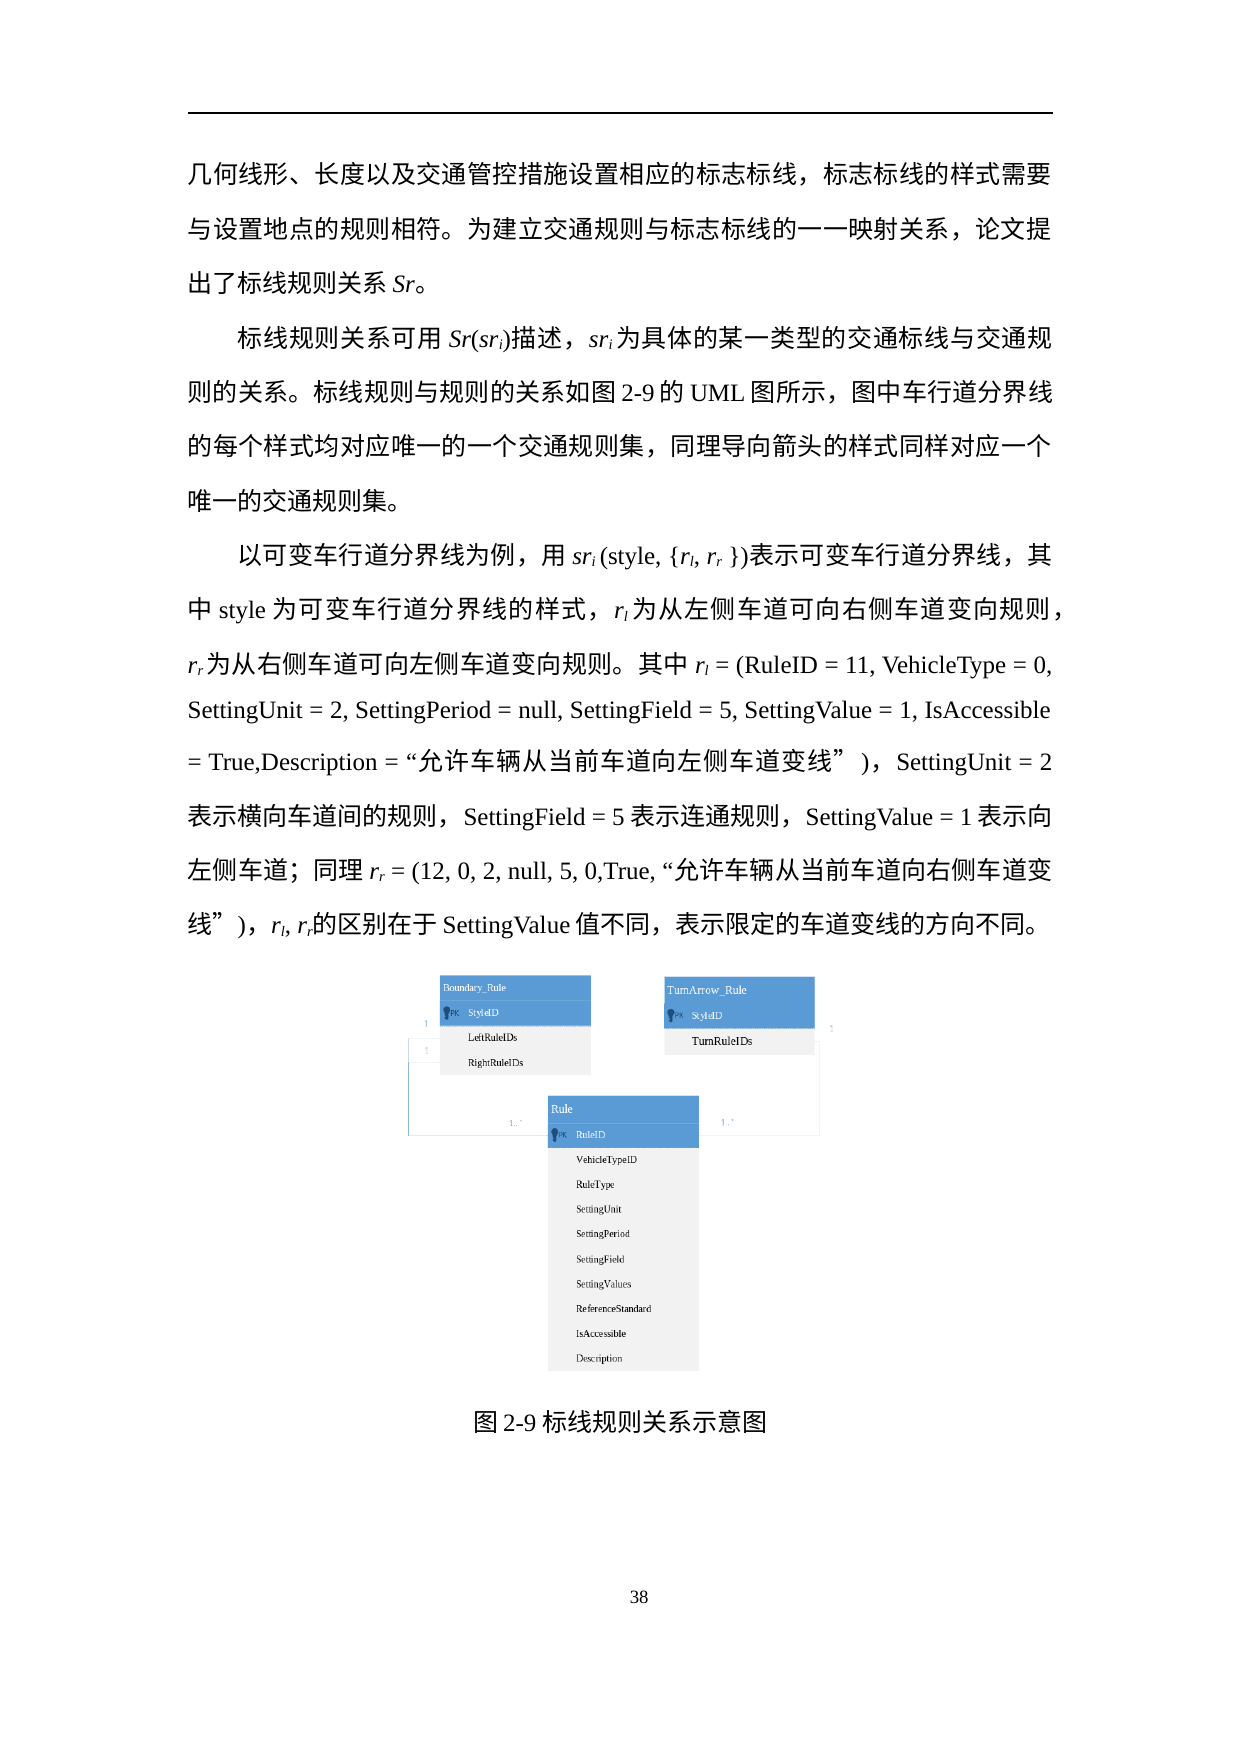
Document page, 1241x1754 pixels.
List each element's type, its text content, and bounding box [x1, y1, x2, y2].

text 标线规则关系可用Sr(sri)描述，sri为具体的某一类型的交通标线与交通规则的关系。标线规则与规则的关系如图2-9的UML图所示，图中车行道分界线的每个样式均对应唯一的一个交通规则集，同理导向箭头的样式同样对应一个唯一的交通规则集。 [187, 318, 1053, 517]
text 以可变车行道分界线为例，用sri (style, {rl, rr })表示可变车行道分界线，其中style为可变车行道分界线的样式，rl为从左侧车道可向右侧车道变向规则，rr为从右侧车道可向左侧车道变向规则。其中rl = (RuleID = 11, VehicleType = 0, SettingUnit = 2, SettingPeriod = null, SettingField = 5, SettingValue = 1, IsAccessible = True,Description = “允许车辆从当前车道向左侧车道变线”)，SettingUnit = 2表示横向车道间的规则，SettingField = 5表示连通规则，SettingValue = 1表示向左侧车道；同理rr = (12, 0, 2, null, 5, 0,True, “允许车辆从当前车道向右侧车道变线”)，rl, rr的区别在于SettingValue值不同，表示限定的车道变线的方向不同。 [187, 536, 1053, 941]
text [187, 155, 1053, 300]
text 图2-9 标线规则关系示意图 [187, 1402, 1053, 1438]
